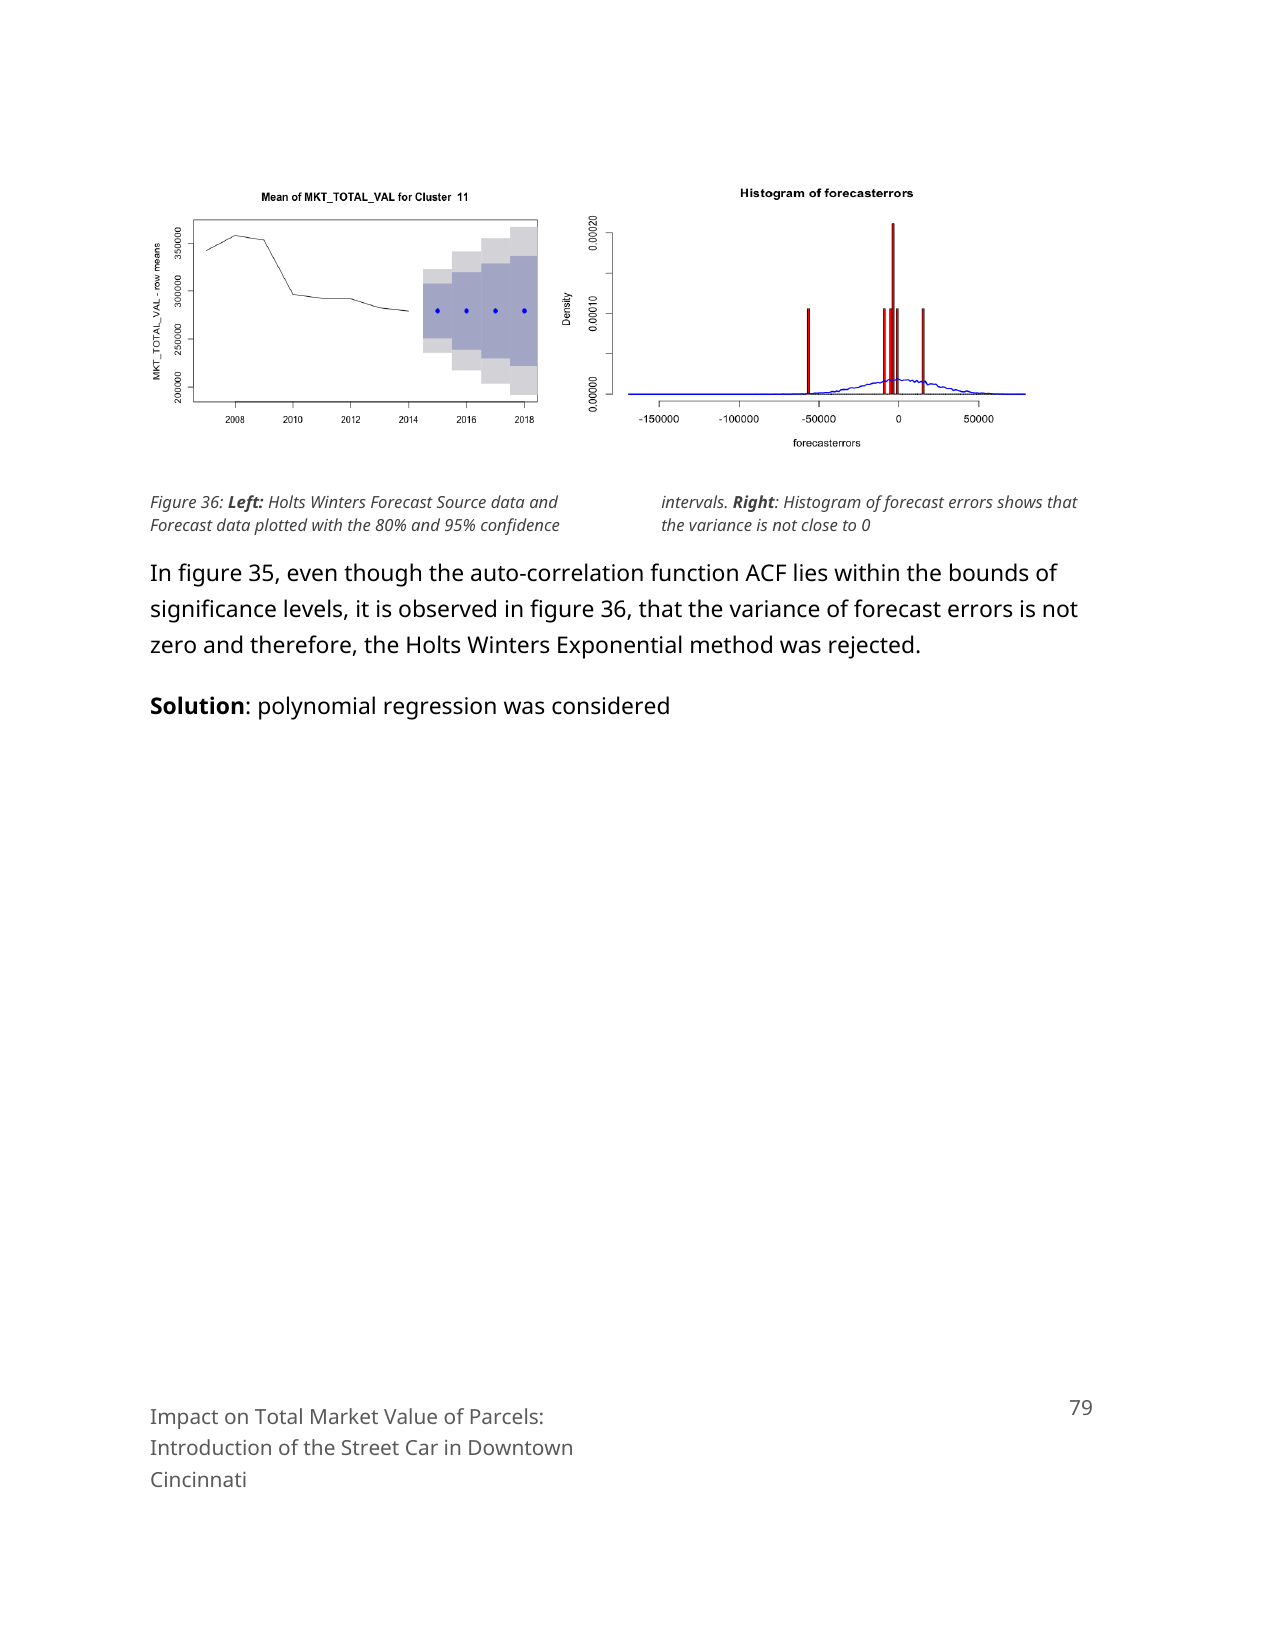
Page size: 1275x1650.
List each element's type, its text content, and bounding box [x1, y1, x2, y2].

text Figure 36: Left: Holts Winters Forecast Source data and Forecast data plotted with the 80% and 95% confidence intervals. Right: Histogram of forecast errors shows that the variance is not close to 0 [661, 491, 1097, 537]
text Solution: polynomial regression was considered [150, 690, 1097, 721]
picture [150, 169, 1069, 461]
text In figure 35, even though the auto-correlation function ACF lies within the bounds of significance levels, it is observed in figure 36, that the variance of forecast errors is not zero and therefore, the Holts Winters Exponential method was rejected. [150, 557, 1097, 661]
text Figure 36: Left: Holts Winters Forecast Source data and Forecast data plotted with the 80% and 95% confidence intervals. Right: Histogram of forecast errors shows that the variance is not close to 0 [150, 491, 586, 537]
